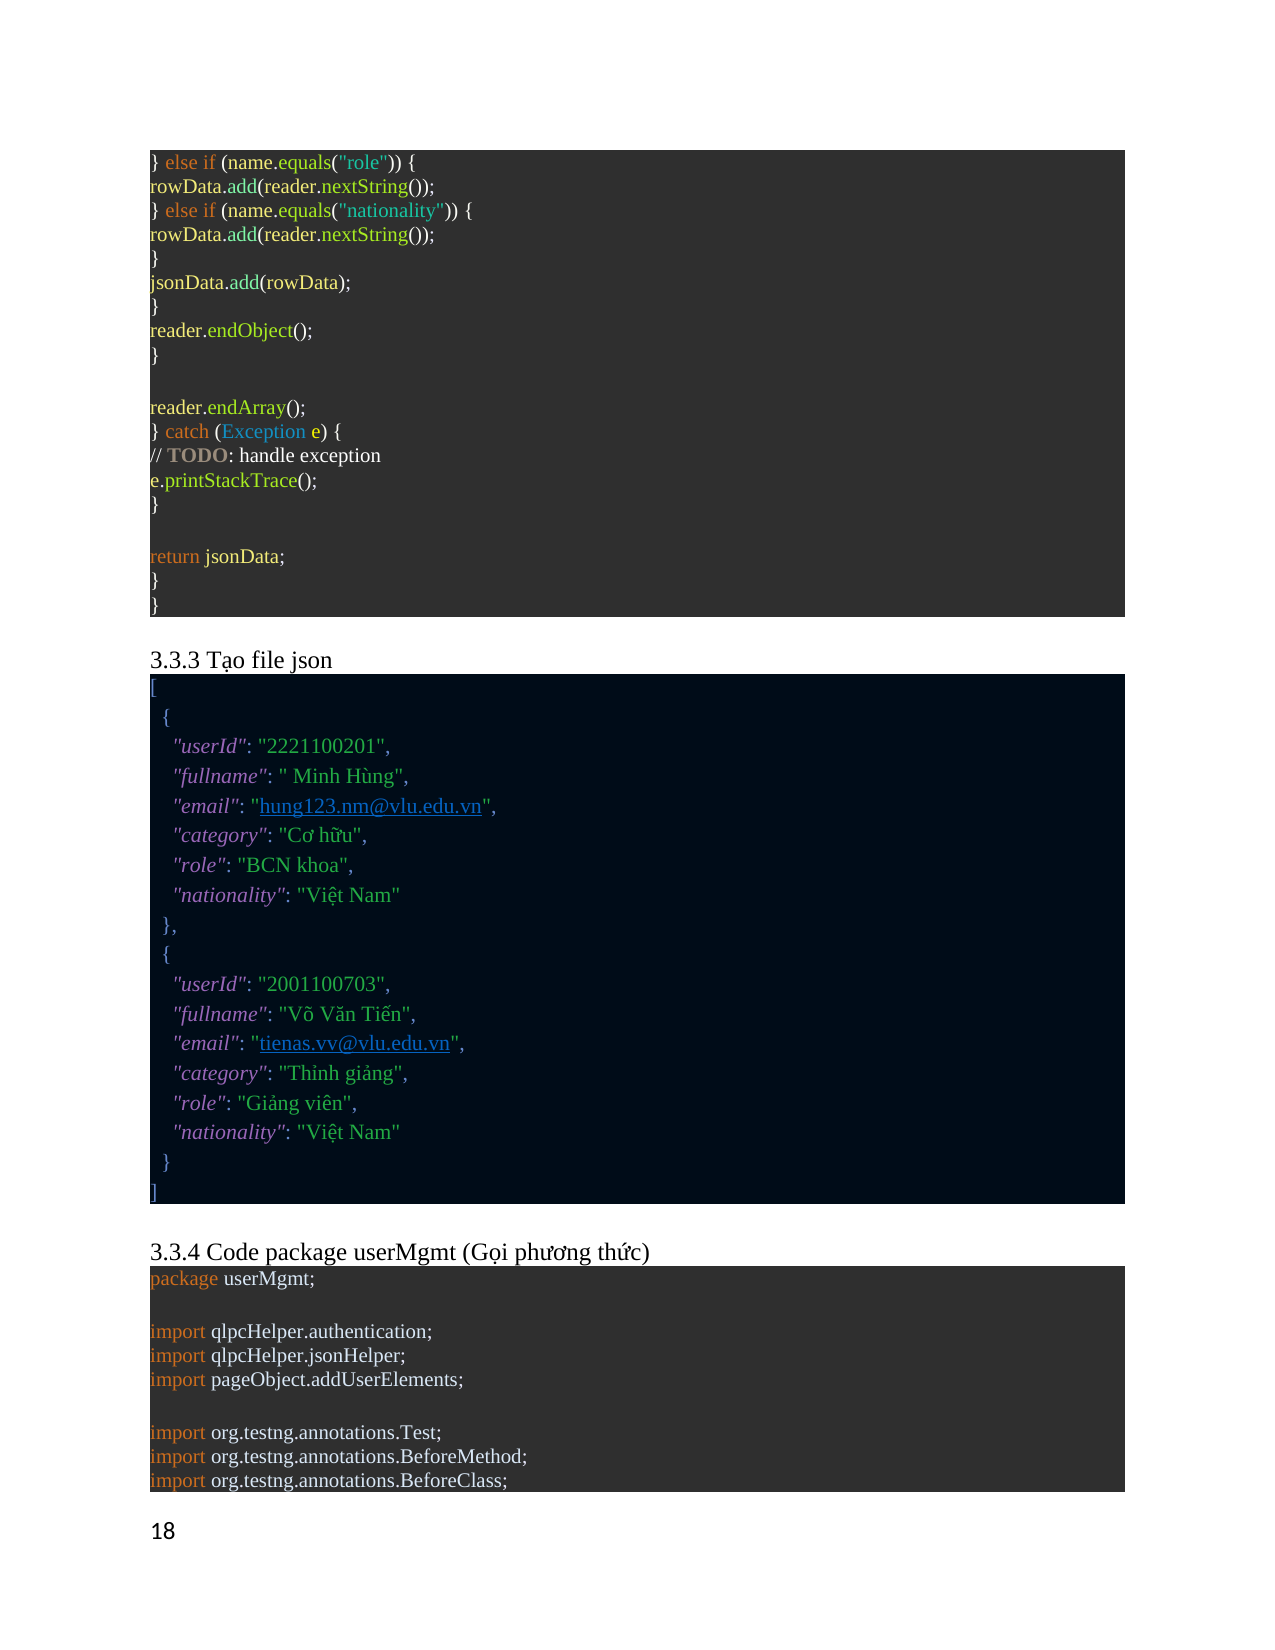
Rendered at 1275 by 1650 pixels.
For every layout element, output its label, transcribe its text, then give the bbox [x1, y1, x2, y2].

text "email": "tienas.vv@vlu.edu.vn", [150, 1030, 1125, 1056]
text 3.3.3 Tạo file json [150, 645, 1125, 674]
text import org.testng.annotations.BeforeClass; [150, 1468, 1125, 1492]
text } [150, 568, 1125, 592]
text e.printStackTrace(); [150, 467, 1125, 492]
text } [150, 492, 1125, 516]
text "fullname": "Võ Văn Tiến", [150, 1001, 1125, 1026]
text [ [150, 674, 1125, 699]
text "role": "BCN khoa", [150, 852, 1125, 877]
text "nationality": "Việt Nam" [150, 1119, 1125, 1144]
text return jsonData; [150, 544, 1125, 568]
text package userMgmt; [150, 1266, 1125, 1290]
text import org.testng.annotations.Test; [150, 1420, 1125, 1444]
text "category": "Thỉnh giảng", [150, 1060, 1125, 1085]
text ] [150, 1179, 1125, 1204]
text "userId": "2001100703", [150, 971, 1125, 996]
text } [150, 1149, 1125, 1174]
text } [150, 294, 1125, 318]
text jsonData.add(rowData); [150, 270, 1125, 294]
text reader.endArray(); [150, 395, 1125, 419]
text rowData.add(reader.nextString()); [150, 222, 1125, 246]
text } else if (name.equals("role")) { [150, 150, 1125, 174]
text "role": "Giảng viên", [150, 1090, 1125, 1115]
text } catch (Exception e) { [150, 419, 1125, 443]
text // TODO: handle exception [150, 443, 1125, 467]
text import qlpcHelper.authentication; [150, 1319, 1125, 1343]
text rowData.add(reader.nextString()); [150, 174, 1125, 198]
text "fullname": " Minh Hùng", [150, 763, 1125, 788]
text { [150, 941, 1125, 966]
text 3.3.4 Code package userMgmt (Gọi phương thức) [150, 1237, 1125, 1266]
text }, [150, 912, 1125, 937]
text "category": "Cơ hữu", [150, 822, 1125, 848]
text import pageObject.addUserElements; [150, 1367, 1125, 1391]
text import org.testng.annotations.BeforeMethod; [150, 1444, 1125, 1468]
text } else if (name.equals("nationality")) { [150, 198, 1125, 222]
text "email": "hung123.nm@vlu.edu.vn", [150, 793, 1125, 818]
text { [150, 704, 1125, 729]
text "nationality": "Việt Nam" [150, 882, 1125, 907]
text import qlpcHelper.jsonHelper; [150, 1343, 1125, 1367]
text "userId": "2221100201", [150, 733, 1125, 759]
text reader.endObject(); [150, 318, 1125, 342]
text } [150, 342, 1125, 367]
text } [150, 246, 1125, 270]
text } [150, 592, 1125, 617]
